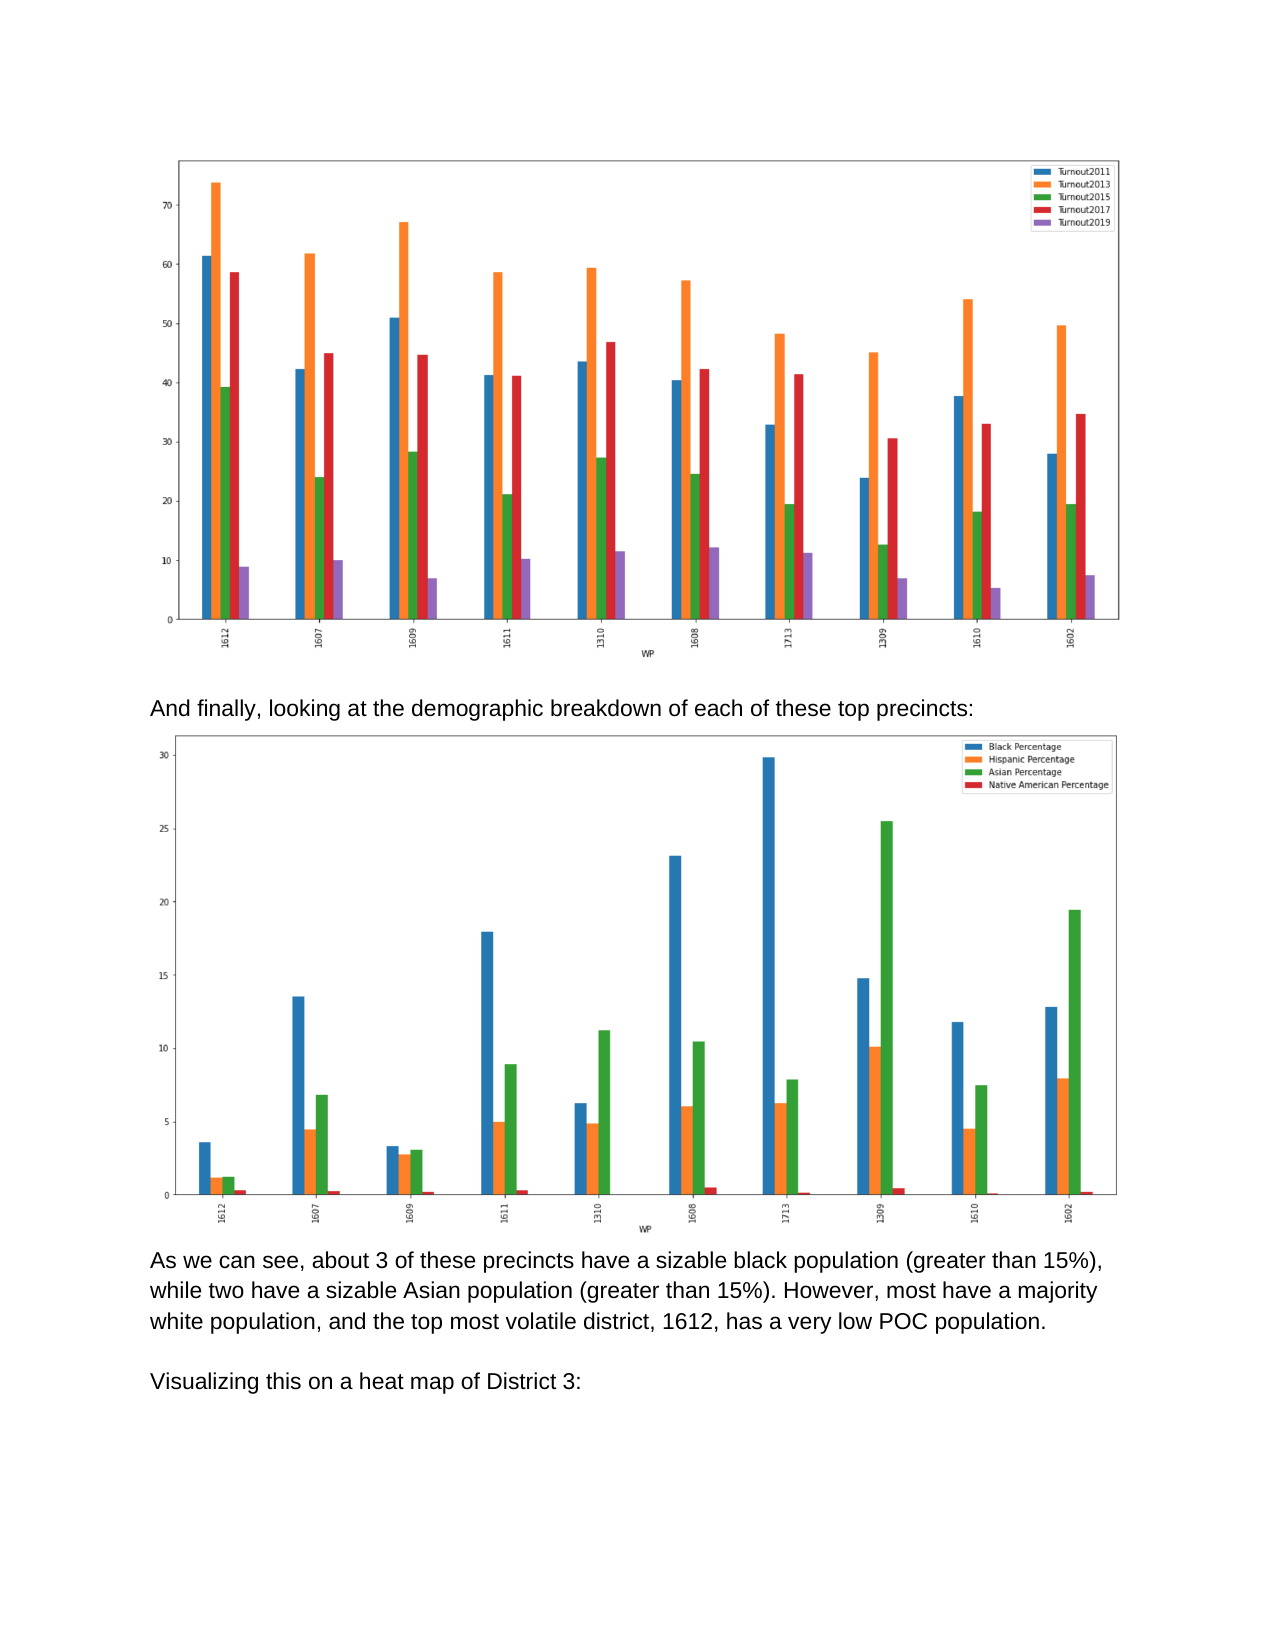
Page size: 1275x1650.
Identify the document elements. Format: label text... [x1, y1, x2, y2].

text And finally, looking at the demographic breakdown of each of these top precincts: [150, 694, 1125, 721]
picture [150, 150, 1125, 661]
picture [150, 724, 1125, 1244]
text Visualizing this on a heat map of District 3: [150, 1368, 1125, 1394]
text As we can see, about 3 of these precincts have a sizable black population (greater than 15%), while two have a sizable Asian population (greater than 15%). However, most have a majority white population, and the top most volatile district, 1612, has a very low POC population. [150, 1247, 1125, 1334]
